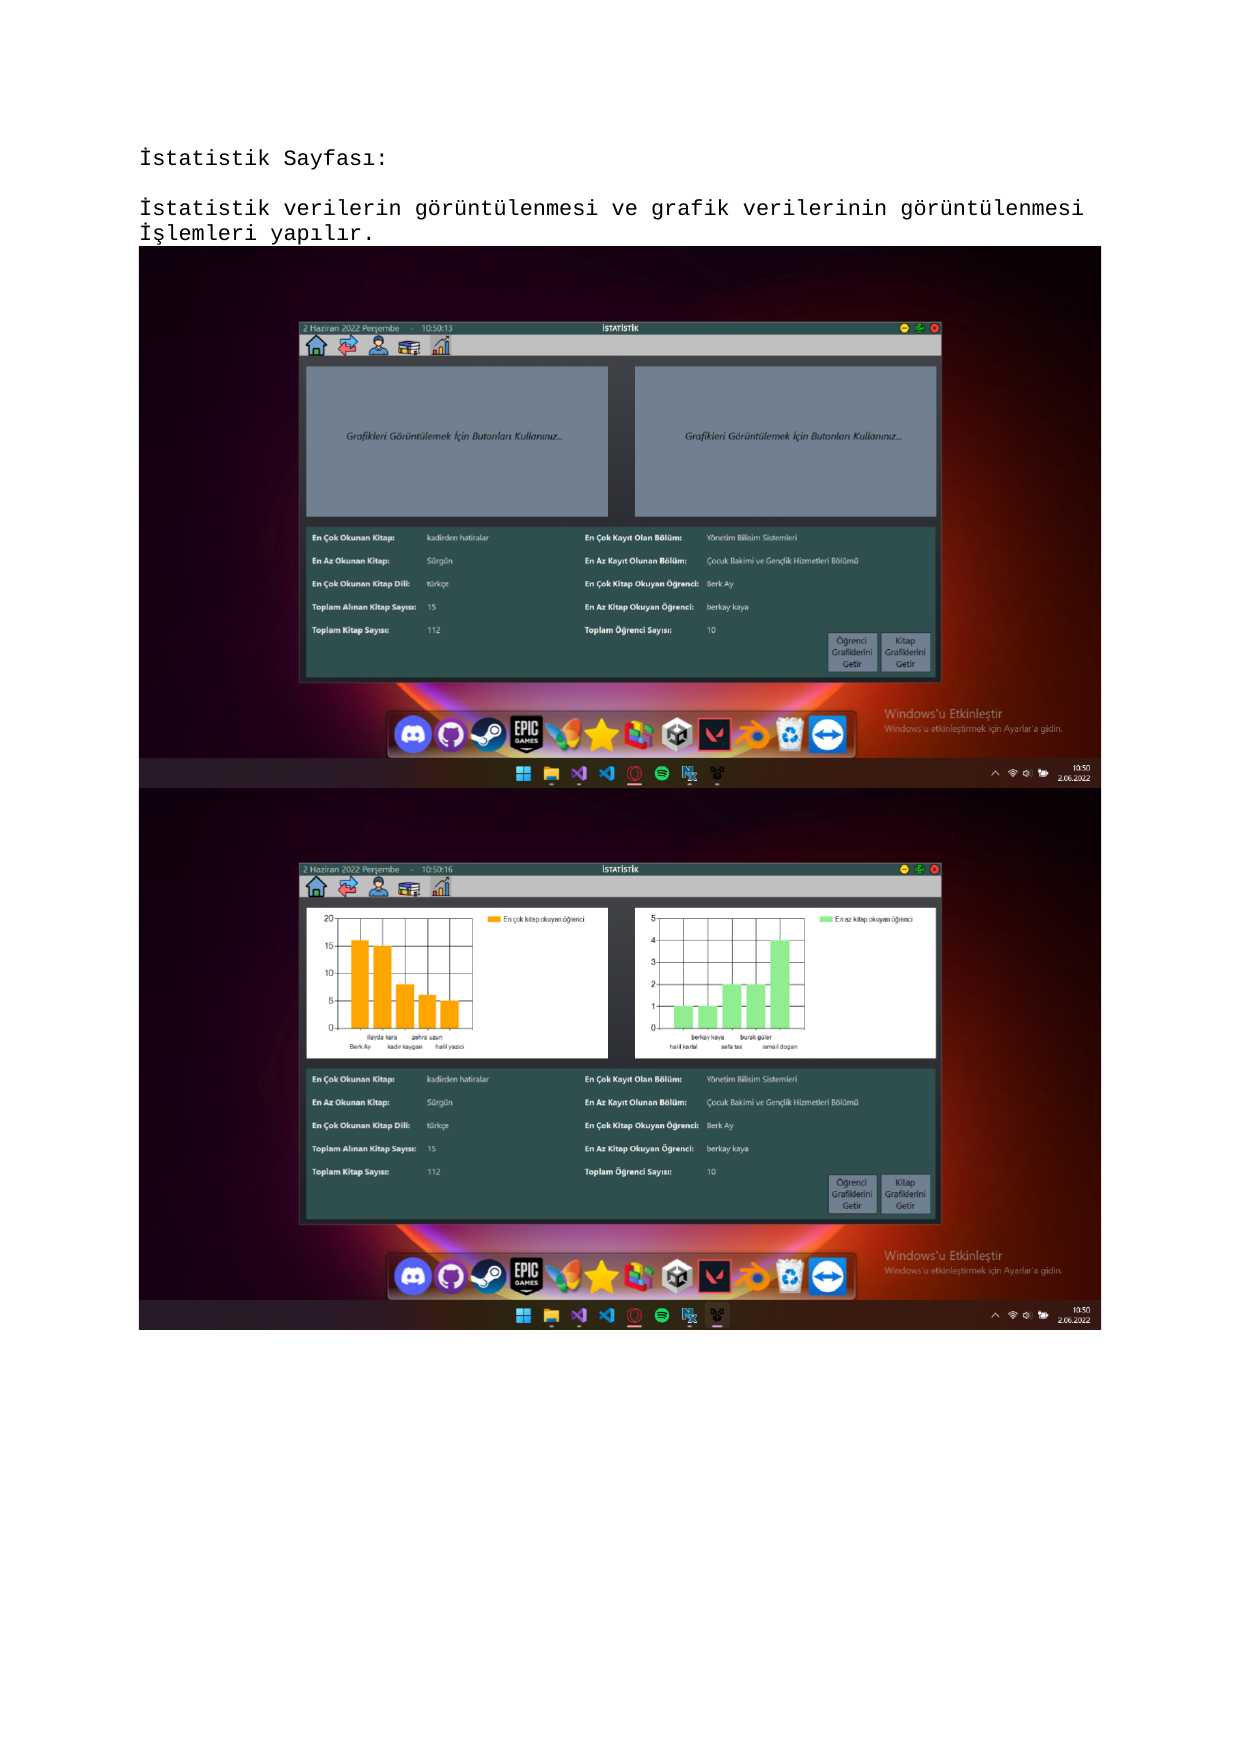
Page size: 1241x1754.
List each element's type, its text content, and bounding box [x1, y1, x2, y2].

text İstatistik Sayfası: [139, 148, 1101, 172]
text İşlemleri yapılır. [139, 222, 1101, 246]
picture [138, 246, 1102, 1330]
text İstatistik verilerin görüntülenmesi ve grafik verilerinin görüntülenmesi [139, 197, 1101, 222]
